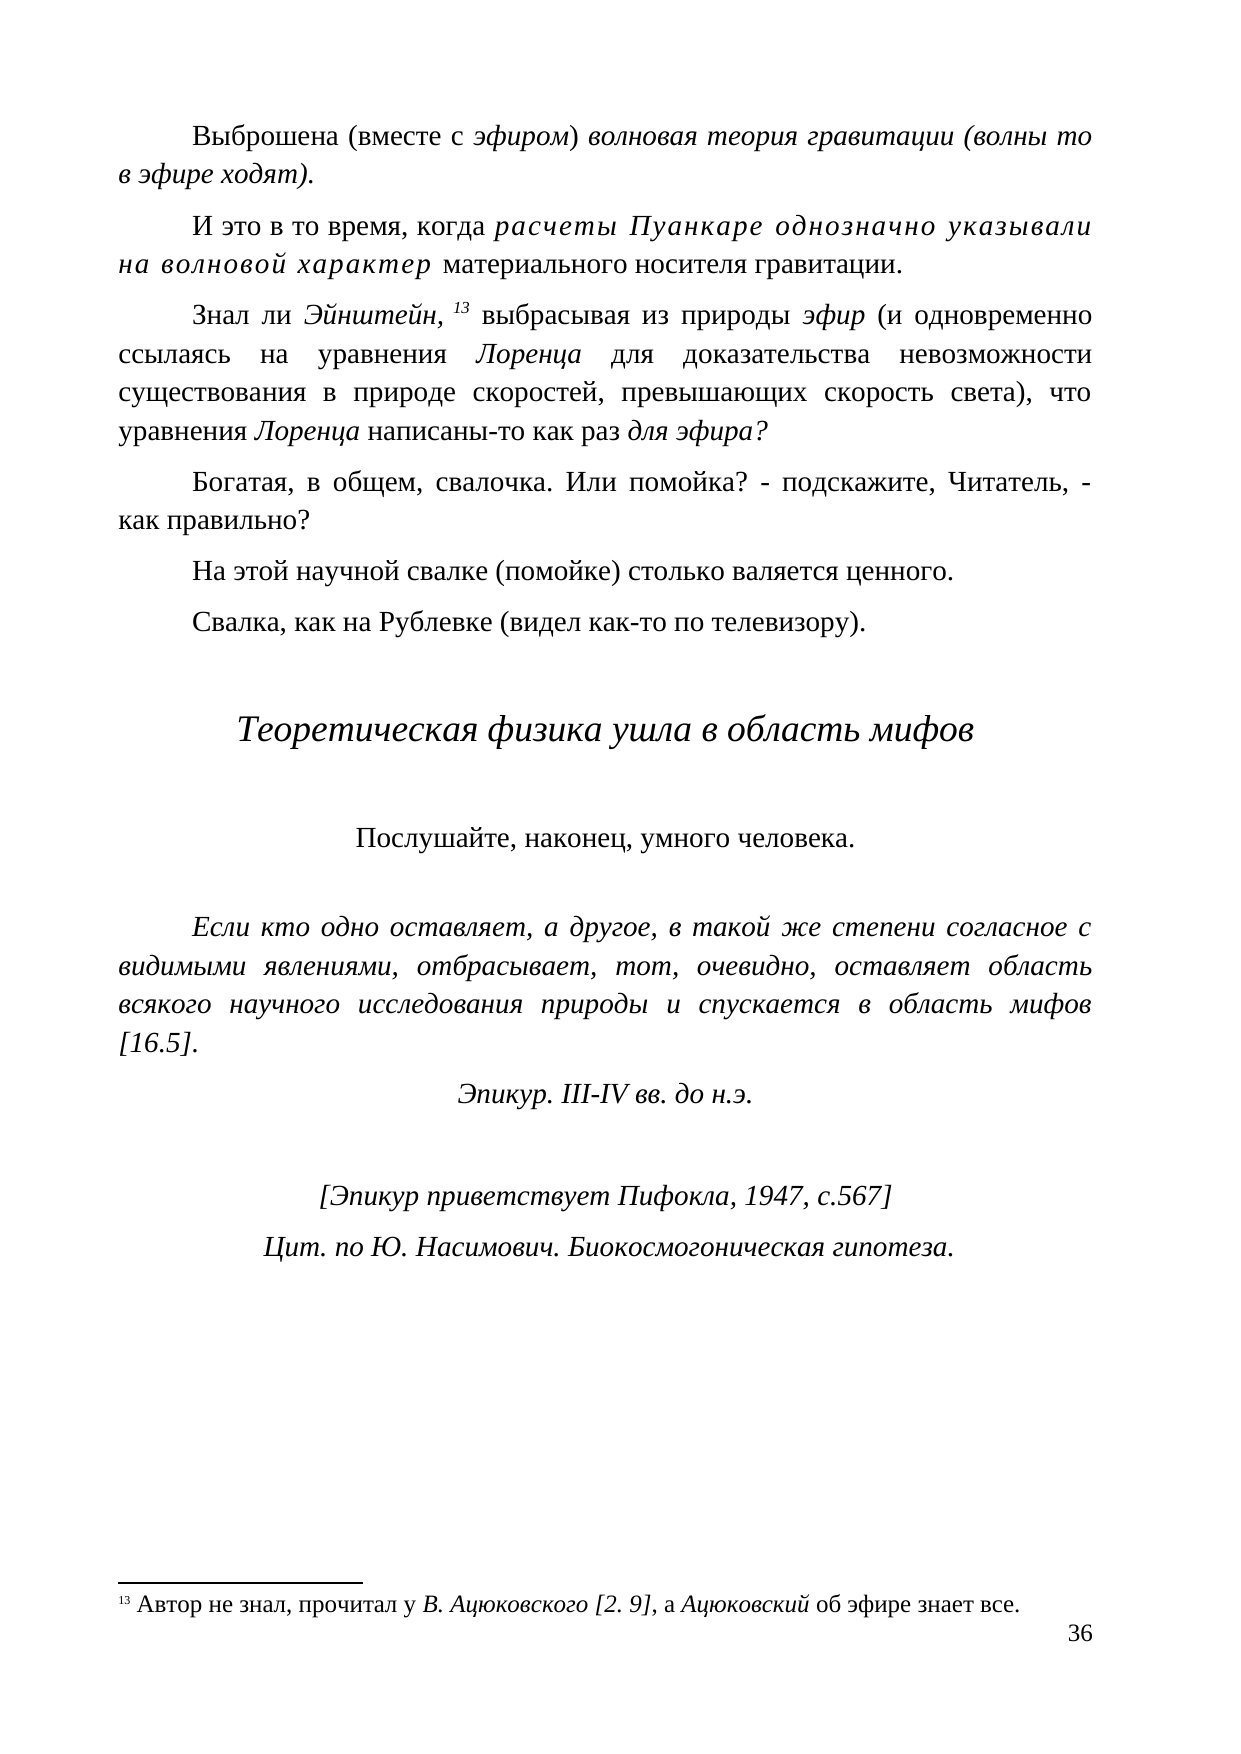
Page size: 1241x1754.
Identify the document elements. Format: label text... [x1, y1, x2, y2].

text Знал ли Эйнштейн, выбрасывая из природы эфир (и одновременно ссылаясь на уравнения Лоренца для доказательства невозможности существования в природе скоростей, превышающих скорость света), что уравнения Лоренца написаны-то как раз для эфира? [118, 297, 1092, 446]
text На этой научной свалке (помойке) столько валяется ценного. [118, 553, 1092, 587]
text Эпикур. III-IV вв. до н.э. [118, 1076, 1092, 1109]
text Свалка, как на Рублевке (видел как-то по телевизору). [118, 604, 1092, 638]
text Выброшена (вместе с эфиром) волновая теория гравитации (волны то в эфире ходят). [118, 118, 1092, 190]
text Если кто одно оставляет, а другое, в такой же степени согласное с видимыми явлениями, отбрасывает, тот, очевидно, оставляет область всякого научного исследования природы и спускается в область мифов [16.5]. [118, 909, 1092, 1058]
text Послушайте, наконец, умного человека. [118, 820, 1092, 853]
text И это в то время, когда расчеты Пуанкаре однозначно указывали на волновой характер материального носителя гравитации. [118, 208, 1092, 280]
text [Эпикур приветствует Пифокла, 1947, с.567] [118, 1178, 1092, 1212]
text Богатая, в общем, свалочка. Или помойка? - подскажите, Читатель, - как правильно? [118, 464, 1092, 536]
text Цит. по Ю. Насимович. Биокосмогоническая гипотеза. [118, 1229, 1092, 1263]
text Теоретическая физика ушла в область мифов [118, 707, 1092, 750]
